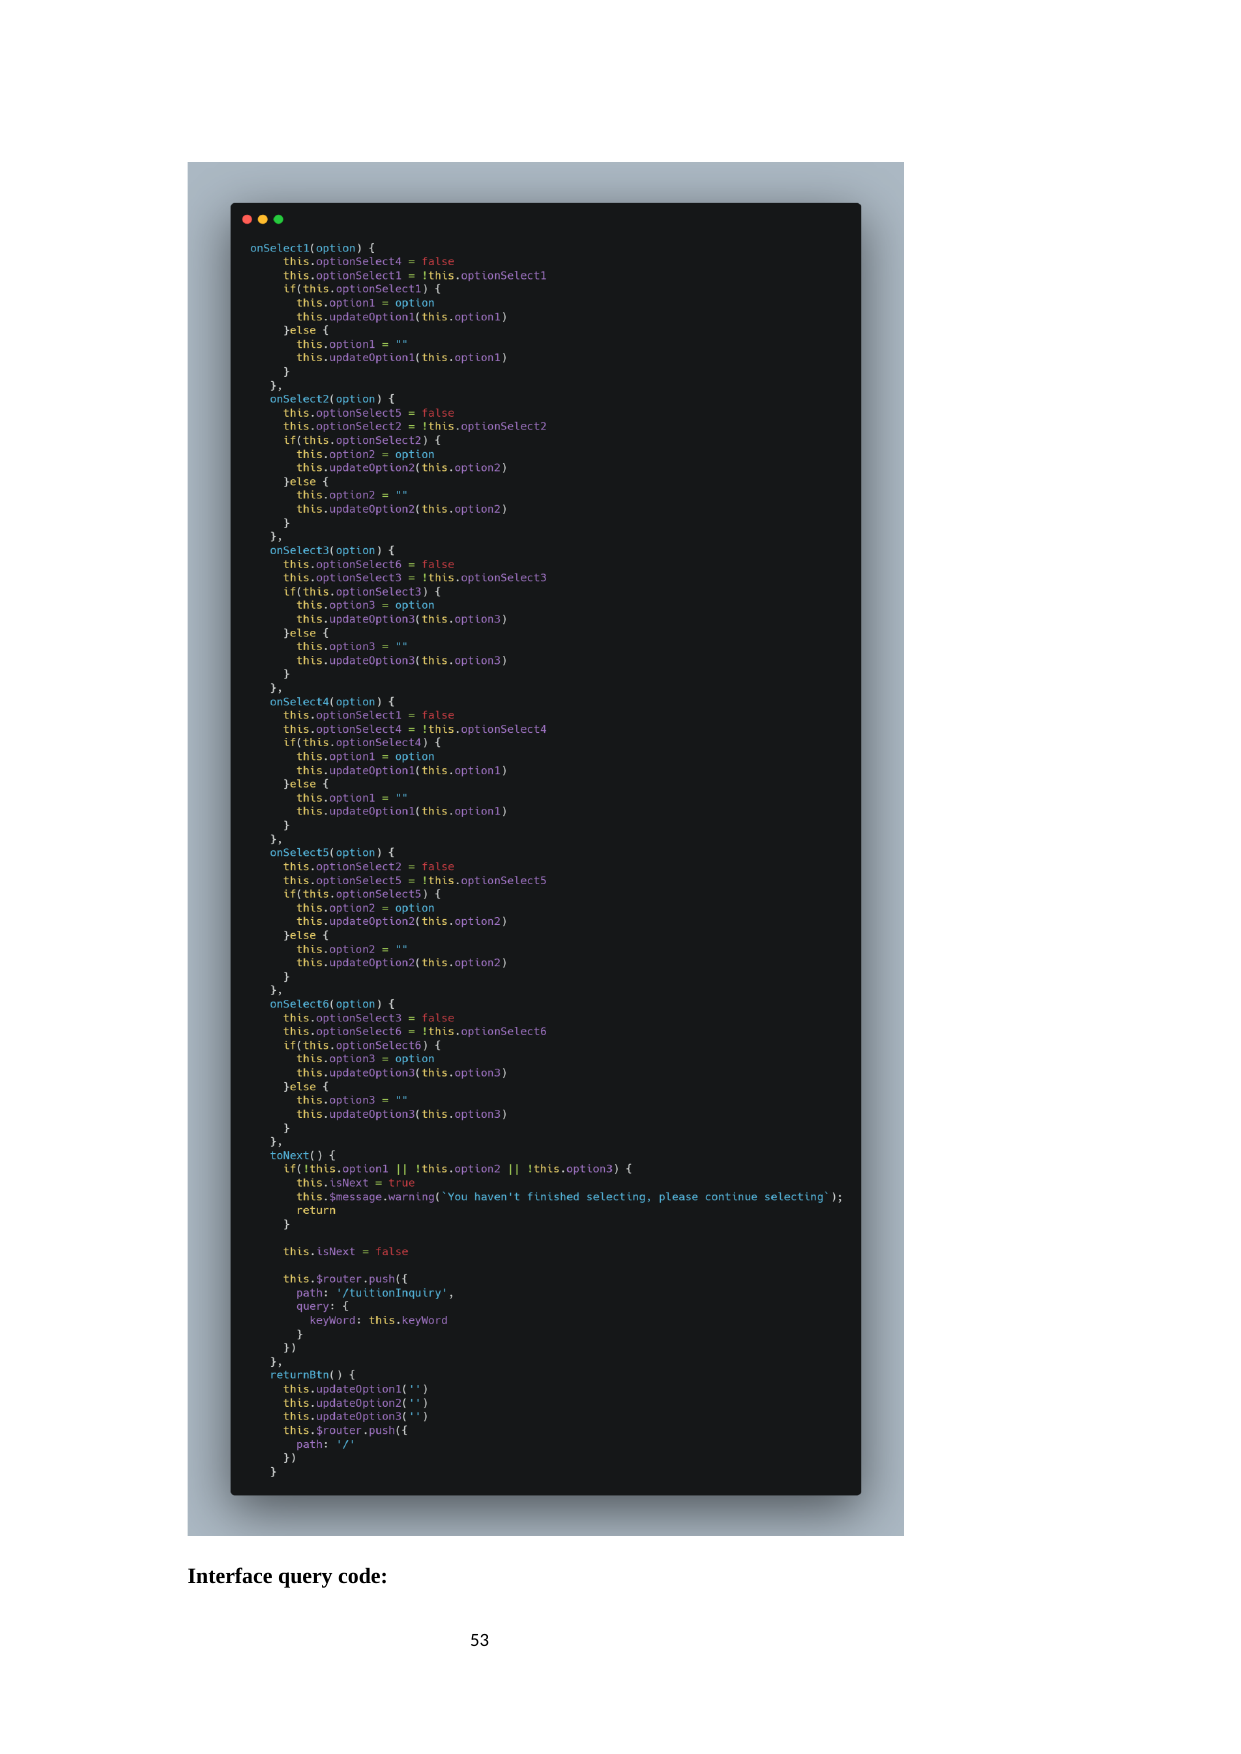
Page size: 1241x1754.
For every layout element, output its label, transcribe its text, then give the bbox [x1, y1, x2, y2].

picture [187, 162, 904, 1536]
text Interface query code: [187, 1559, 1053, 1592]
